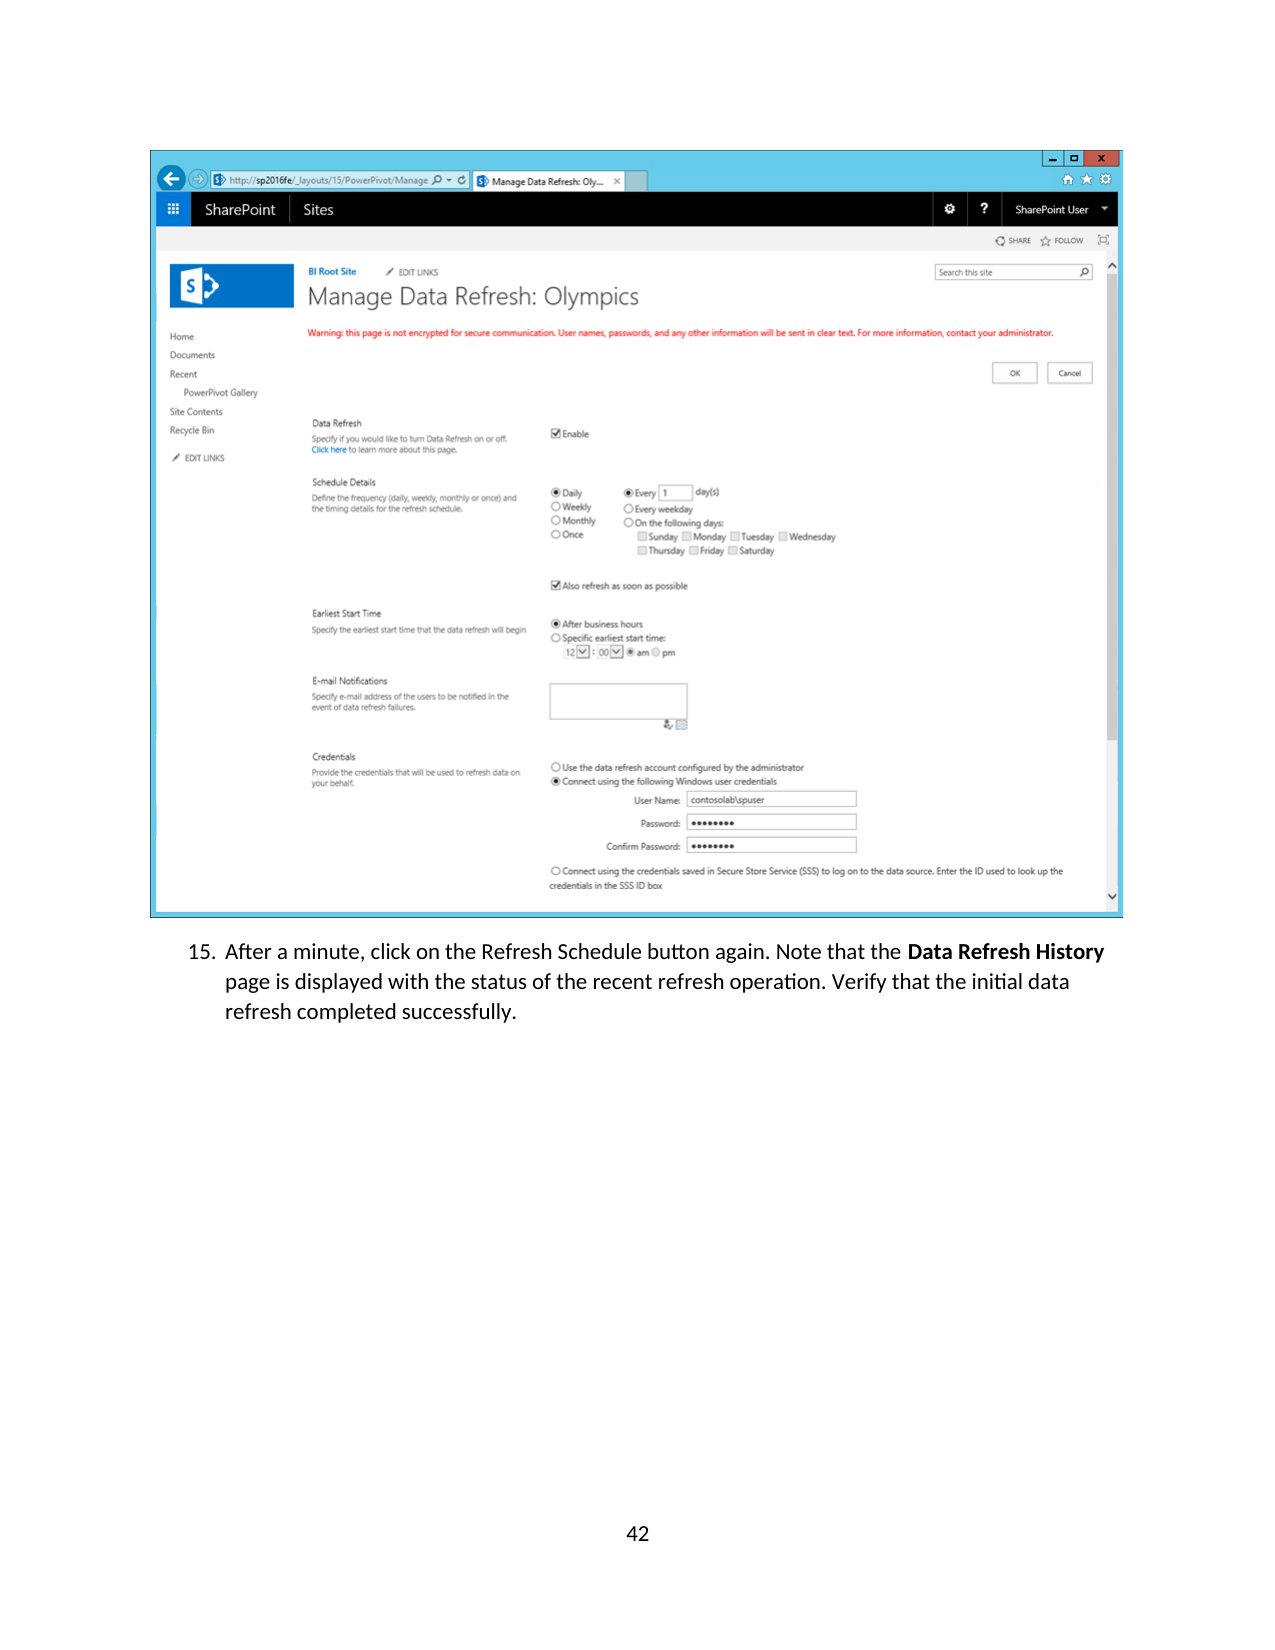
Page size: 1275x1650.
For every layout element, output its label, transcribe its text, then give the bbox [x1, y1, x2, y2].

list After a minute, click on the Refresh Schedule button again. Note that the Data Refresh History page is displayed with the status of the recent refresh operation. Verify that the initial data refresh completed successfully. [187, 937, 1125, 1025]
picture [150, 150, 1124, 918]
